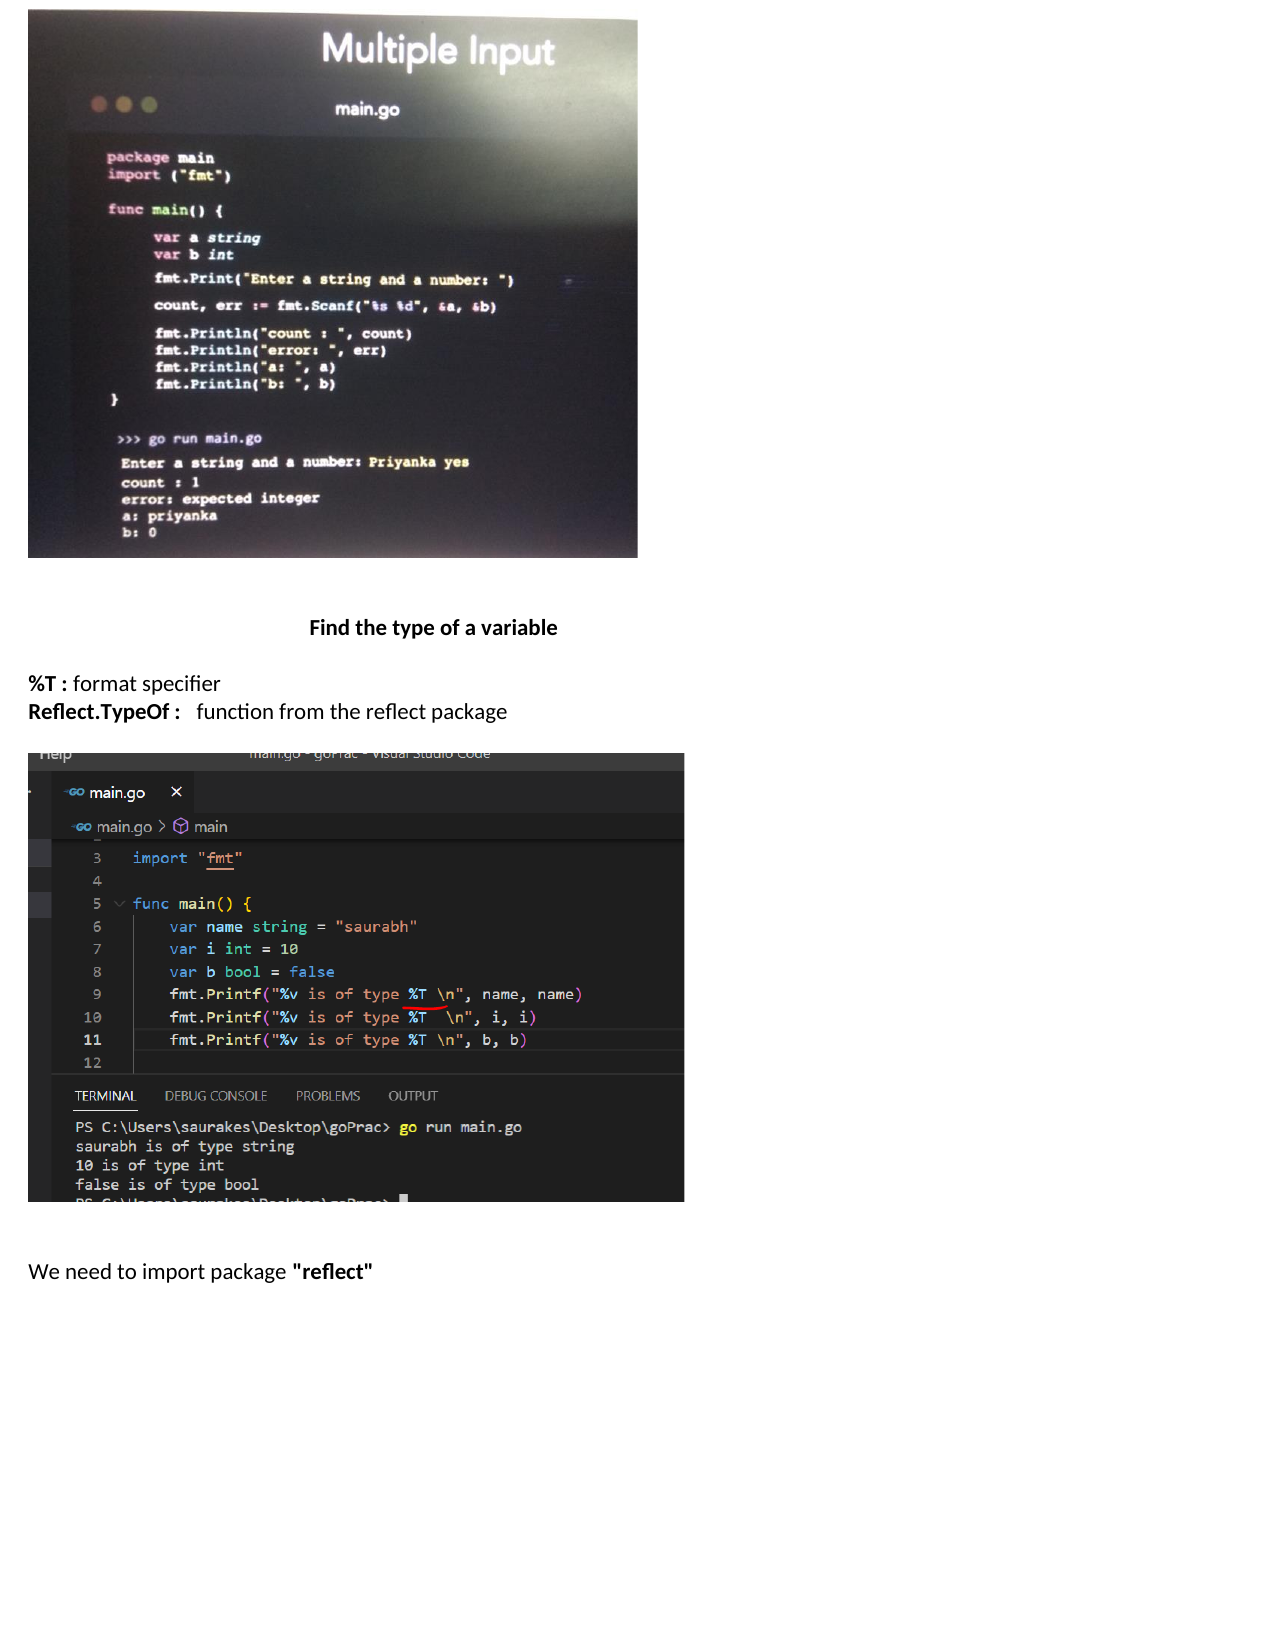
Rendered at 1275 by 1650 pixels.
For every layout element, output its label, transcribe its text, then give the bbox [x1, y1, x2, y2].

text Find the type of a variable [309, 613, 1228, 641]
picture [28, 9, 638, 558]
text %T : format specifier [28, 669, 1228, 697]
text We need to import package "reflect" [28, 1257, 1228, 1285]
text Reflect.TypeOf : function from the reflect package [28, 697, 1228, 725]
picture [28, 753, 685, 1202]
